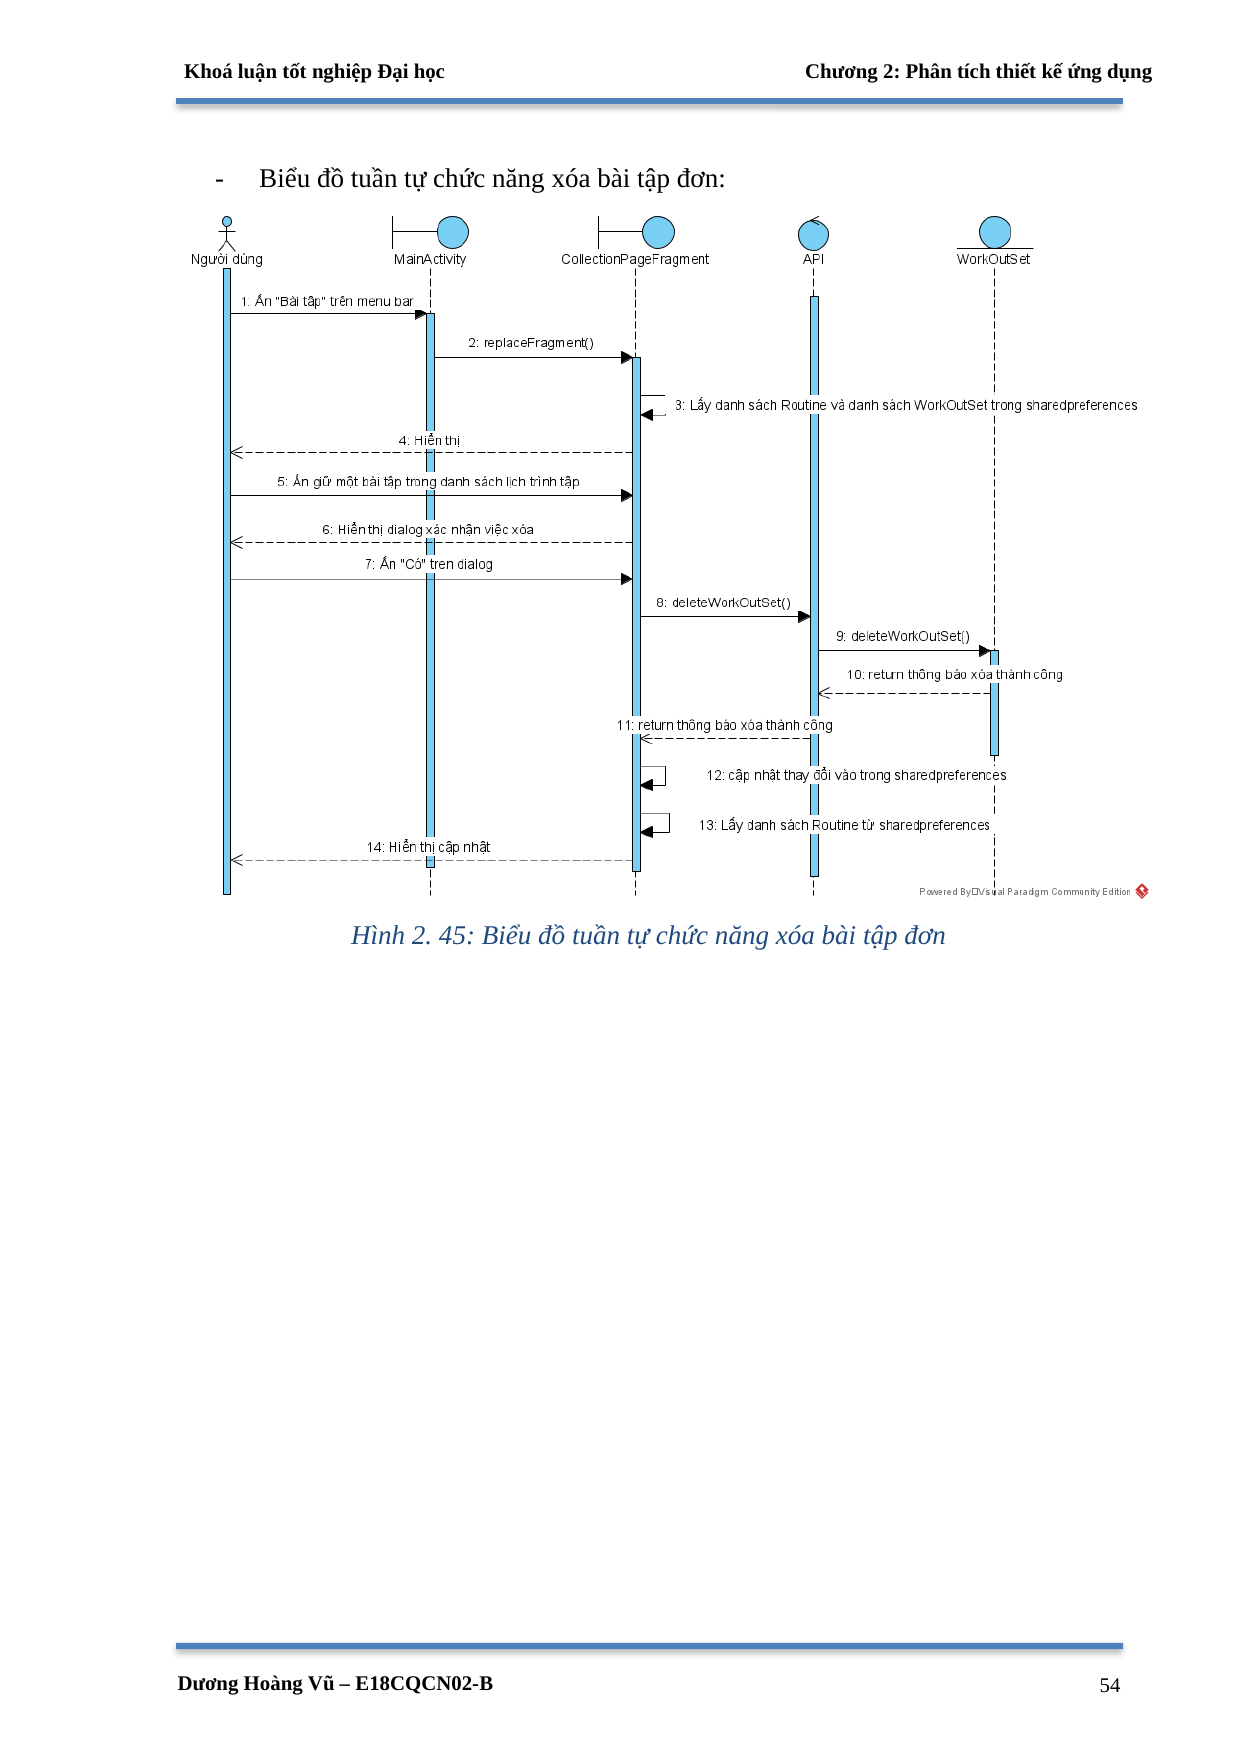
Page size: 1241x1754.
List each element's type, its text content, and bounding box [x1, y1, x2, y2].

picture [177, 205, 1153, 907]
text Hình 2. : Biểu đồ tuần tự chức năng xóa bài tập đơn [177, 919, 1122, 951]
list Biểu đồ tuần tự chức năng xóa bài tập đơn: [215, 162, 1122, 193]
